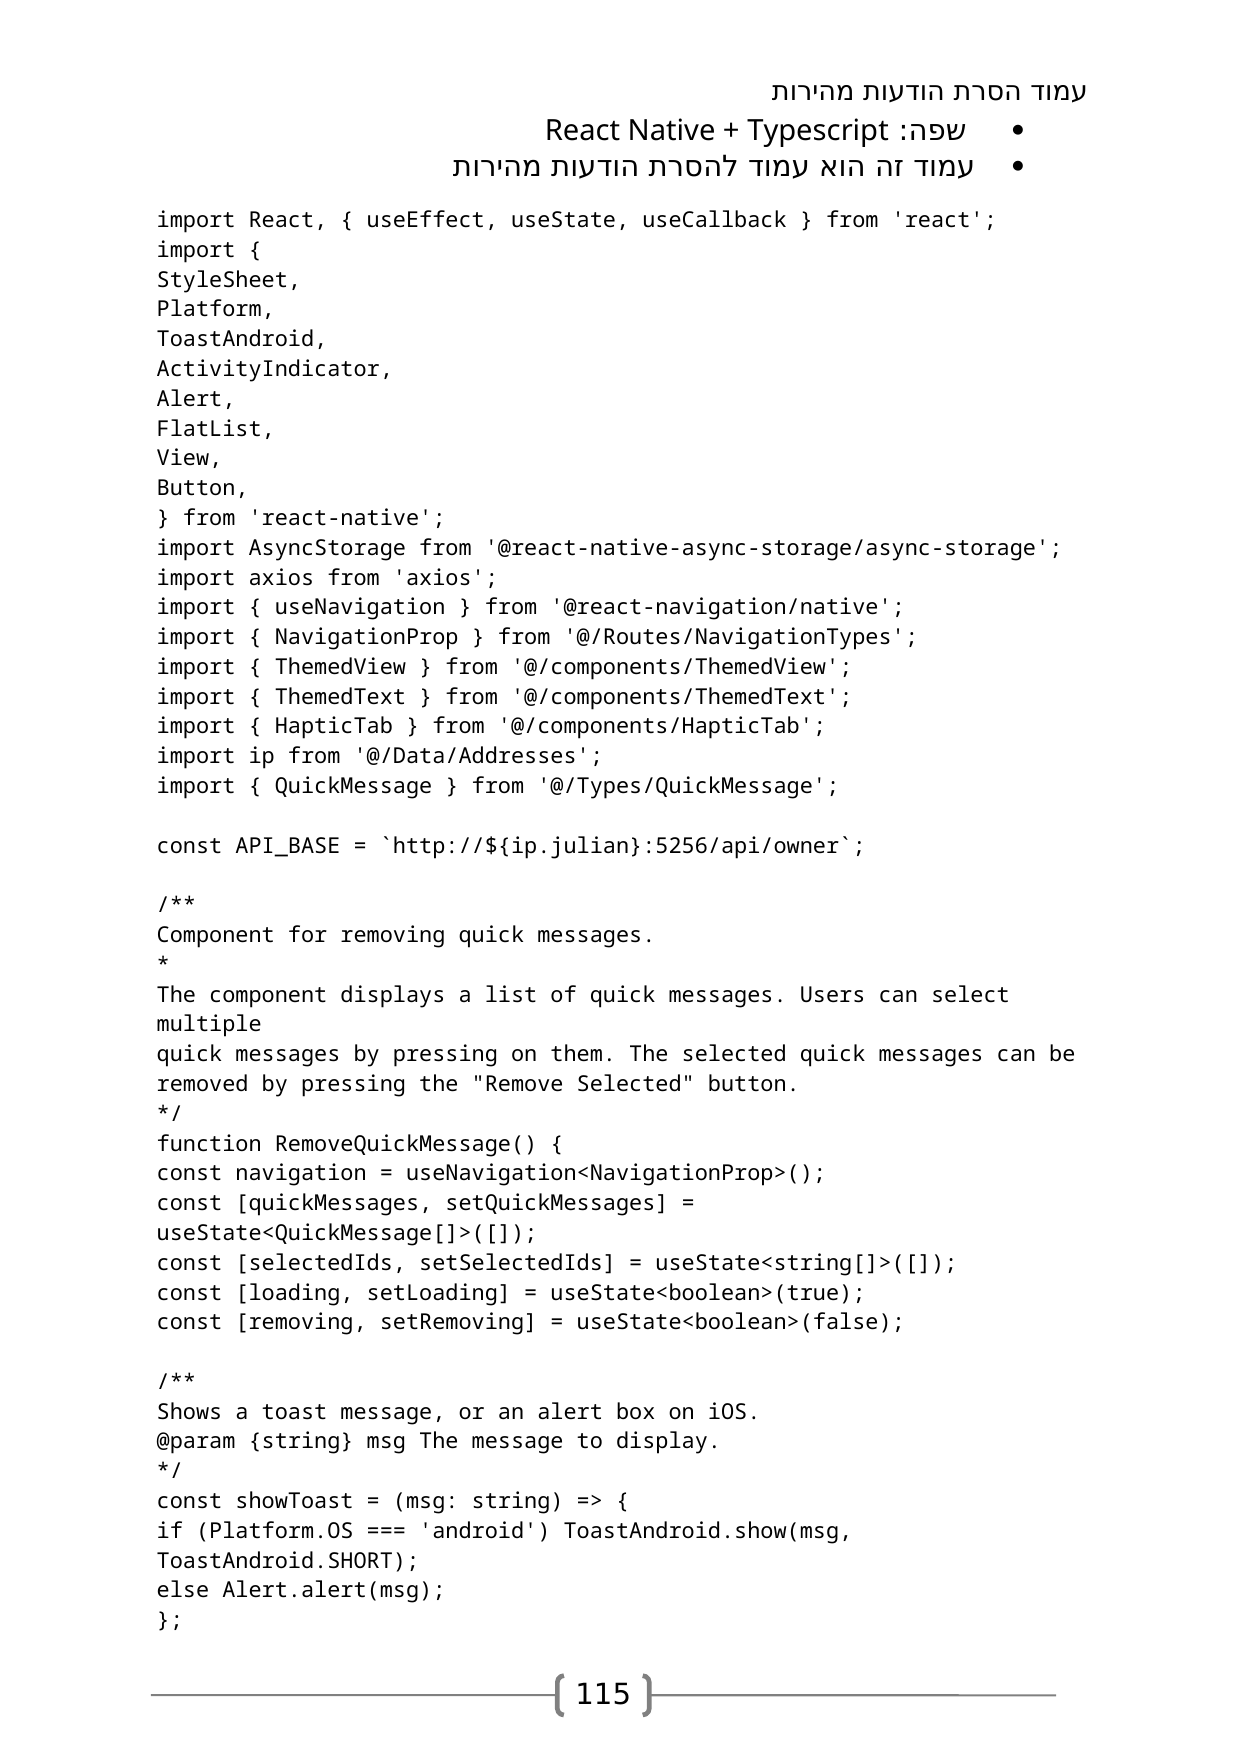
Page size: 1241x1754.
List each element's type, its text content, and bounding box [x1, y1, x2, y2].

text import axios from 'axios'; [156, 561, 1088, 591]
text /** [156, 1366, 1088, 1396]
text const [loading, setLoading] = useState<boolean>(true); [156, 1276, 1088, 1306]
text import { ThemedView } from '@/components/ThemedView'; [156, 651, 1088, 681]
list עמוד זה הוא עמוד להסרת הודעות מהירות [119, 149, 1013, 183]
text @param {string} msg The message to display. [156, 1425, 1088, 1455]
text import { HapticTab } from '@/components/HapticTab'; [156, 710, 1088, 740]
text import { ThemedText } from '@/components/ThemedText'; [156, 681, 1088, 710]
text FlatList, [156, 412, 1088, 442]
text ToastAndroid, [156, 323, 1088, 353]
subtitle עמוד הסרת הודעות מהירות [119, 75, 1088, 107]
text import { QuickMessage } from '@/Types/QuickMessage'; [156, 770, 1088, 800]
text */ [156, 1455, 1088, 1485]
text Platform, [156, 293, 1088, 323]
text const navigation = useNavigation<NavigationProp>(); [156, 1157, 1088, 1187]
text import React, { useEffect, useState, useCallback } from 'react'; [156, 204, 1088, 234]
text }; [156, 1604, 1088, 1634]
text import { NavigationProp } from '@/Routes/NavigationTypes'; [156, 621, 1088, 651]
text Alert, [156, 383, 1088, 412]
text The component displays a list of quick messages. Users can select multiple [156, 978, 1088, 1038]
text const API_BASE = `http://${ip.julian}:5256/api/owner`; [156, 829, 1088, 859]
text const showToast = (msg: string) => { [156, 1485, 1088, 1515]
text function RemoveQuickMessage() { [156, 1127, 1088, 1157]
text const [quickMessages, setQuickMessages] = useState<QuickMessage[]>([]); [156, 1187, 1088, 1247]
text StyleSheet, [156, 263, 1088, 293]
text /** [156, 889, 1088, 919]
text Shows a toast message, or an alert box on iOS. [156, 1396, 1088, 1425]
text } from 'react-native'; [156, 502, 1088, 532]
text quick messages by pressing on them. The selected quick messages can be [156, 1038, 1088, 1068]
text ActivityIndicator, [156, 353, 1088, 383]
text Component for removing quick messages. [156, 919, 1088, 949]
text const [selectedIds, setSelectedIds] = useState<string[]>([]); [156, 1247, 1088, 1276]
text * [156, 949, 1088, 978]
text import ip from '@/Data/Addresses'; [156, 740, 1088, 770]
text import { useNavigation } from '@react-navigation/native'; [156, 591, 1088, 621]
list שפה: React Native + Typescript [119, 109, 1013, 149]
text const [removing, setRemoving] = useState<boolean>(false); [156, 1306, 1088, 1336]
text if (Platform.OS === 'android') ToastAndroid.show(msg, ToastAndroid.SHORT); [156, 1515, 1088, 1574]
text import AsyncStorage from '@react-native-async-storage/async-storage'; [156, 532, 1088, 561]
text Button, [156, 472, 1088, 502]
text import { [156, 234, 1088, 263]
text */ [156, 1098, 1088, 1127]
text else Alert.alert(msg); [156, 1574, 1088, 1604]
text removed by pressing the "Remove Selected" button. [156, 1068, 1088, 1098]
text View, [156, 442, 1088, 472]
